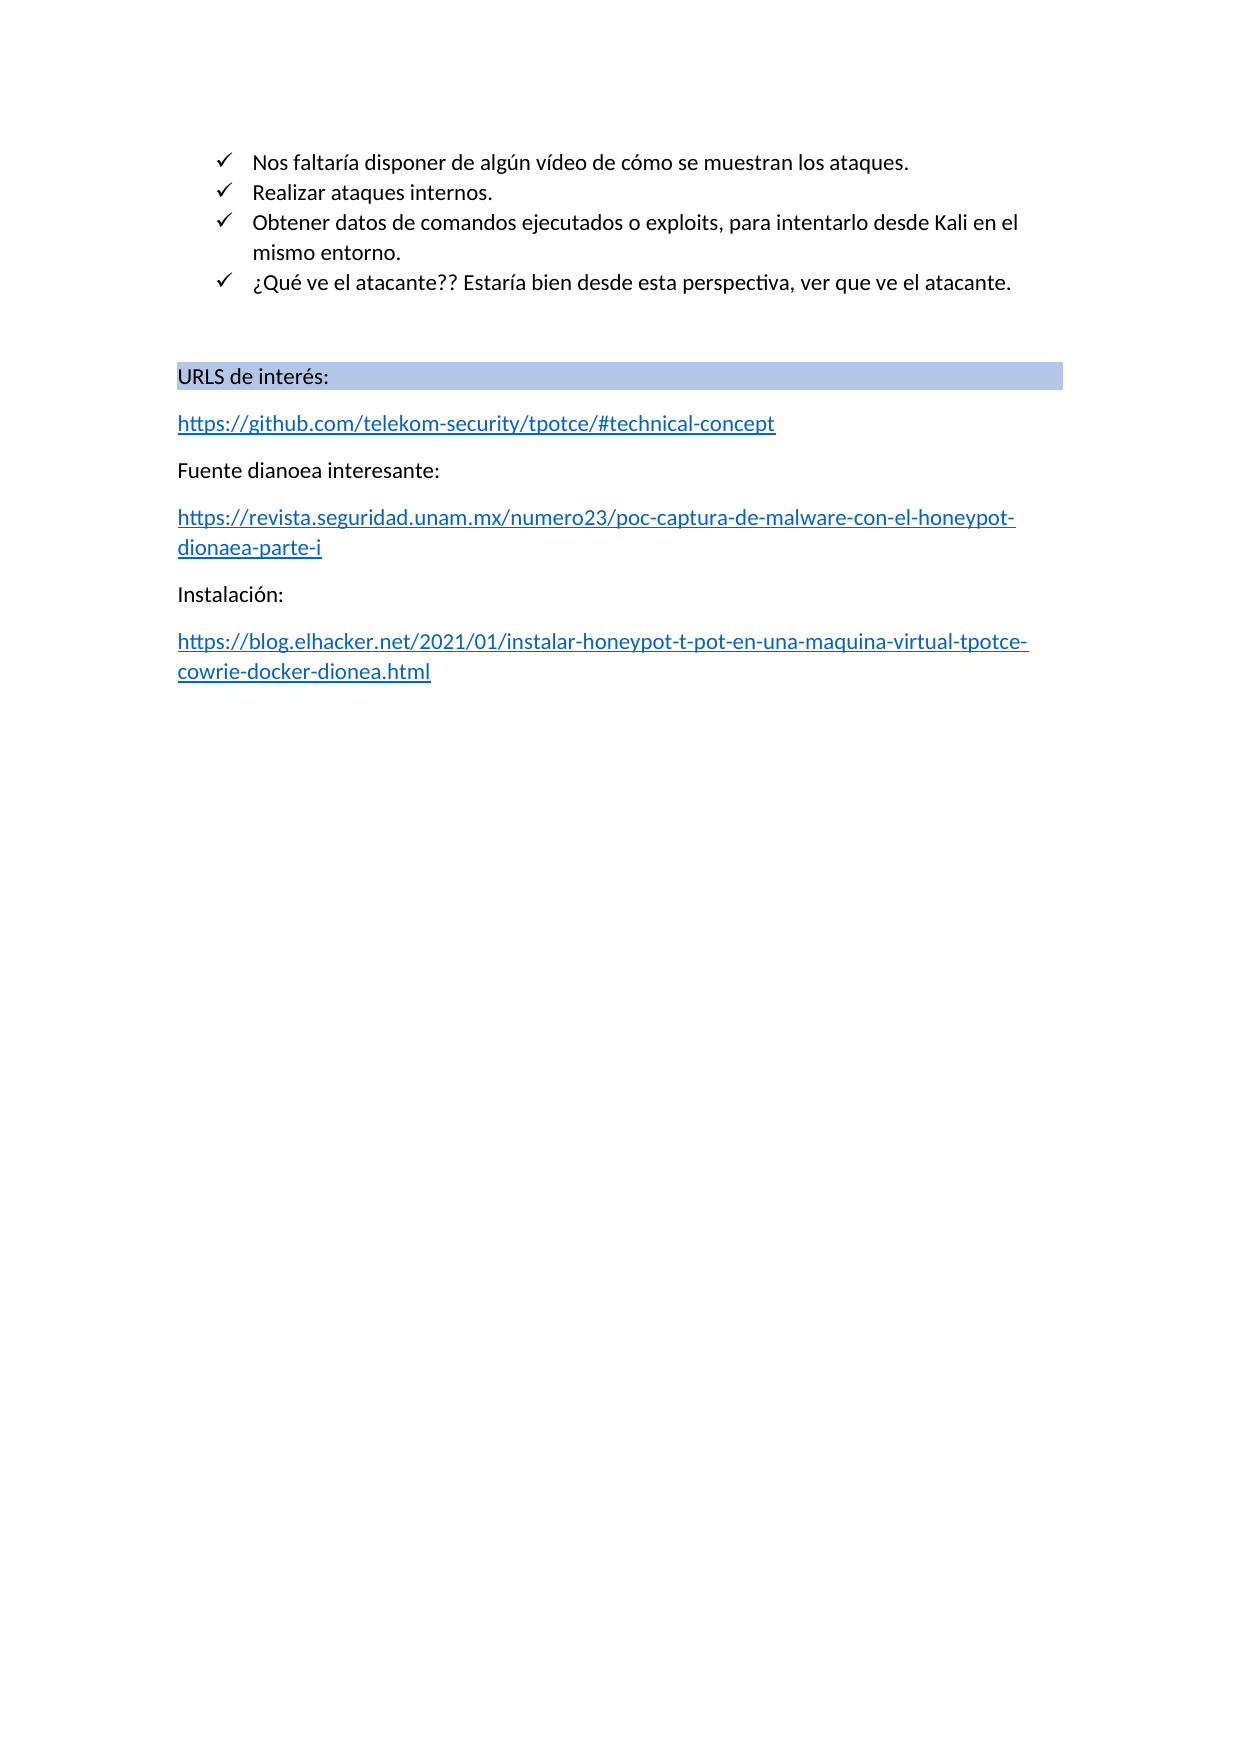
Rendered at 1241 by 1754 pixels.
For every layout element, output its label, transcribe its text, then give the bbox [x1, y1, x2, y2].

text https://blog.elhacker.net/2021/01/instalar-honeypot-t-pot-en-una-maquina-virtual-tpotce-cowrie-docker-dionea.html [177, 627, 1063, 685]
text https://revista.seguridad.unam.mx/numero23/poc-captura-de-malware-con-el-honeypot-dionaea-parte-i [177, 503, 1063, 561]
text Fuente dianoea interesante: [177, 456, 1063, 484]
text URLS de interés: [177, 362, 1063, 390]
list ¿Qué ve el atacante?? Estaría bien desde esta perspectiva, ver que ve el atacante. [215, 268, 1063, 296]
list Obtener datos de comandos ejecutados o exploits, para intentarlo desde Kali en el mismo entorno. [215, 208, 1063, 266]
text https://github.com/telekom-security/tpotce/#technical-concept [177, 409, 1063, 437]
list Nos faltaría disponer de algún vídeo de cómo se muestran los ataques. [215, 148, 1063, 176]
list Realizar ataques internos. [215, 178, 1063, 206]
text Instalación: [177, 580, 1063, 608]
